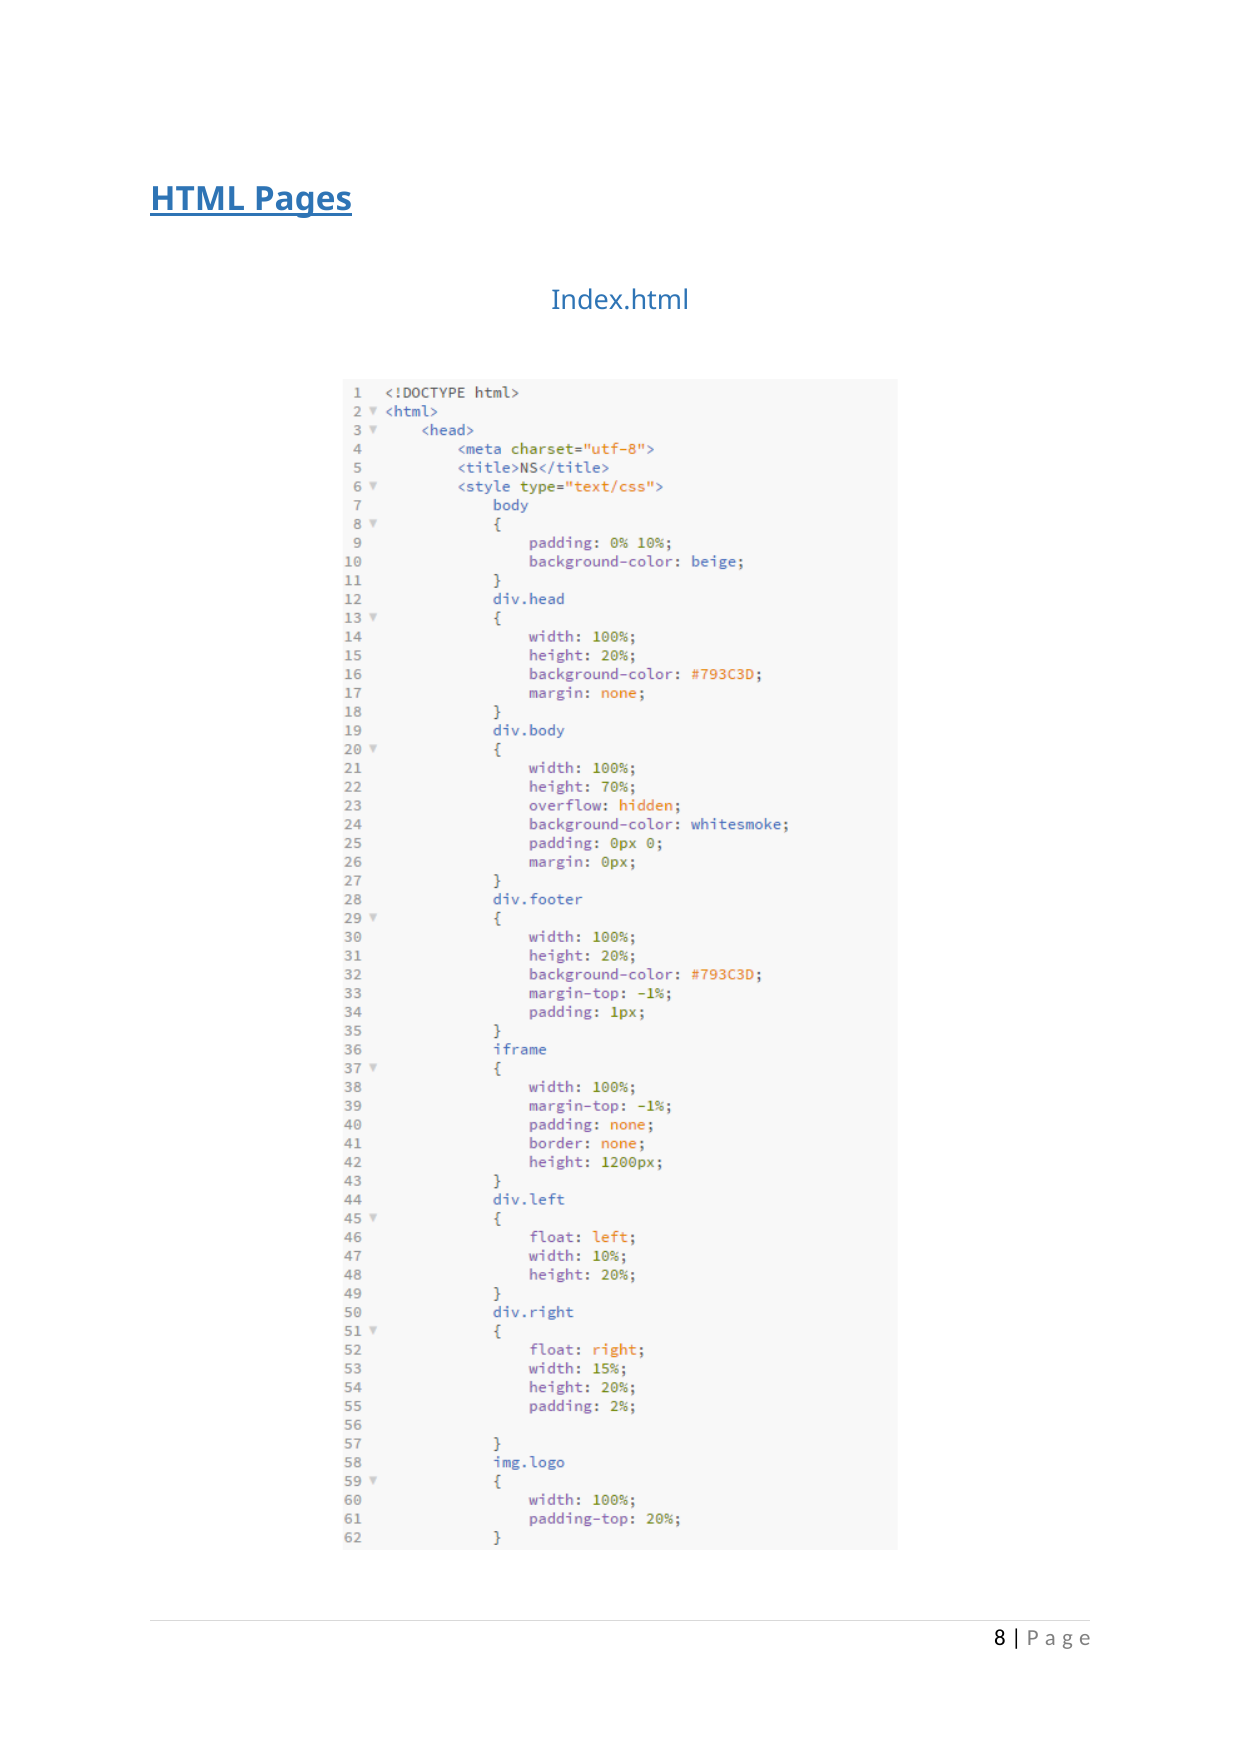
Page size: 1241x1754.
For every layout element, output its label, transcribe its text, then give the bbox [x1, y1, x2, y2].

subtitle HTML Pages [150, 175, 1090, 220]
subtitle Index.html [150, 281, 1090, 317]
